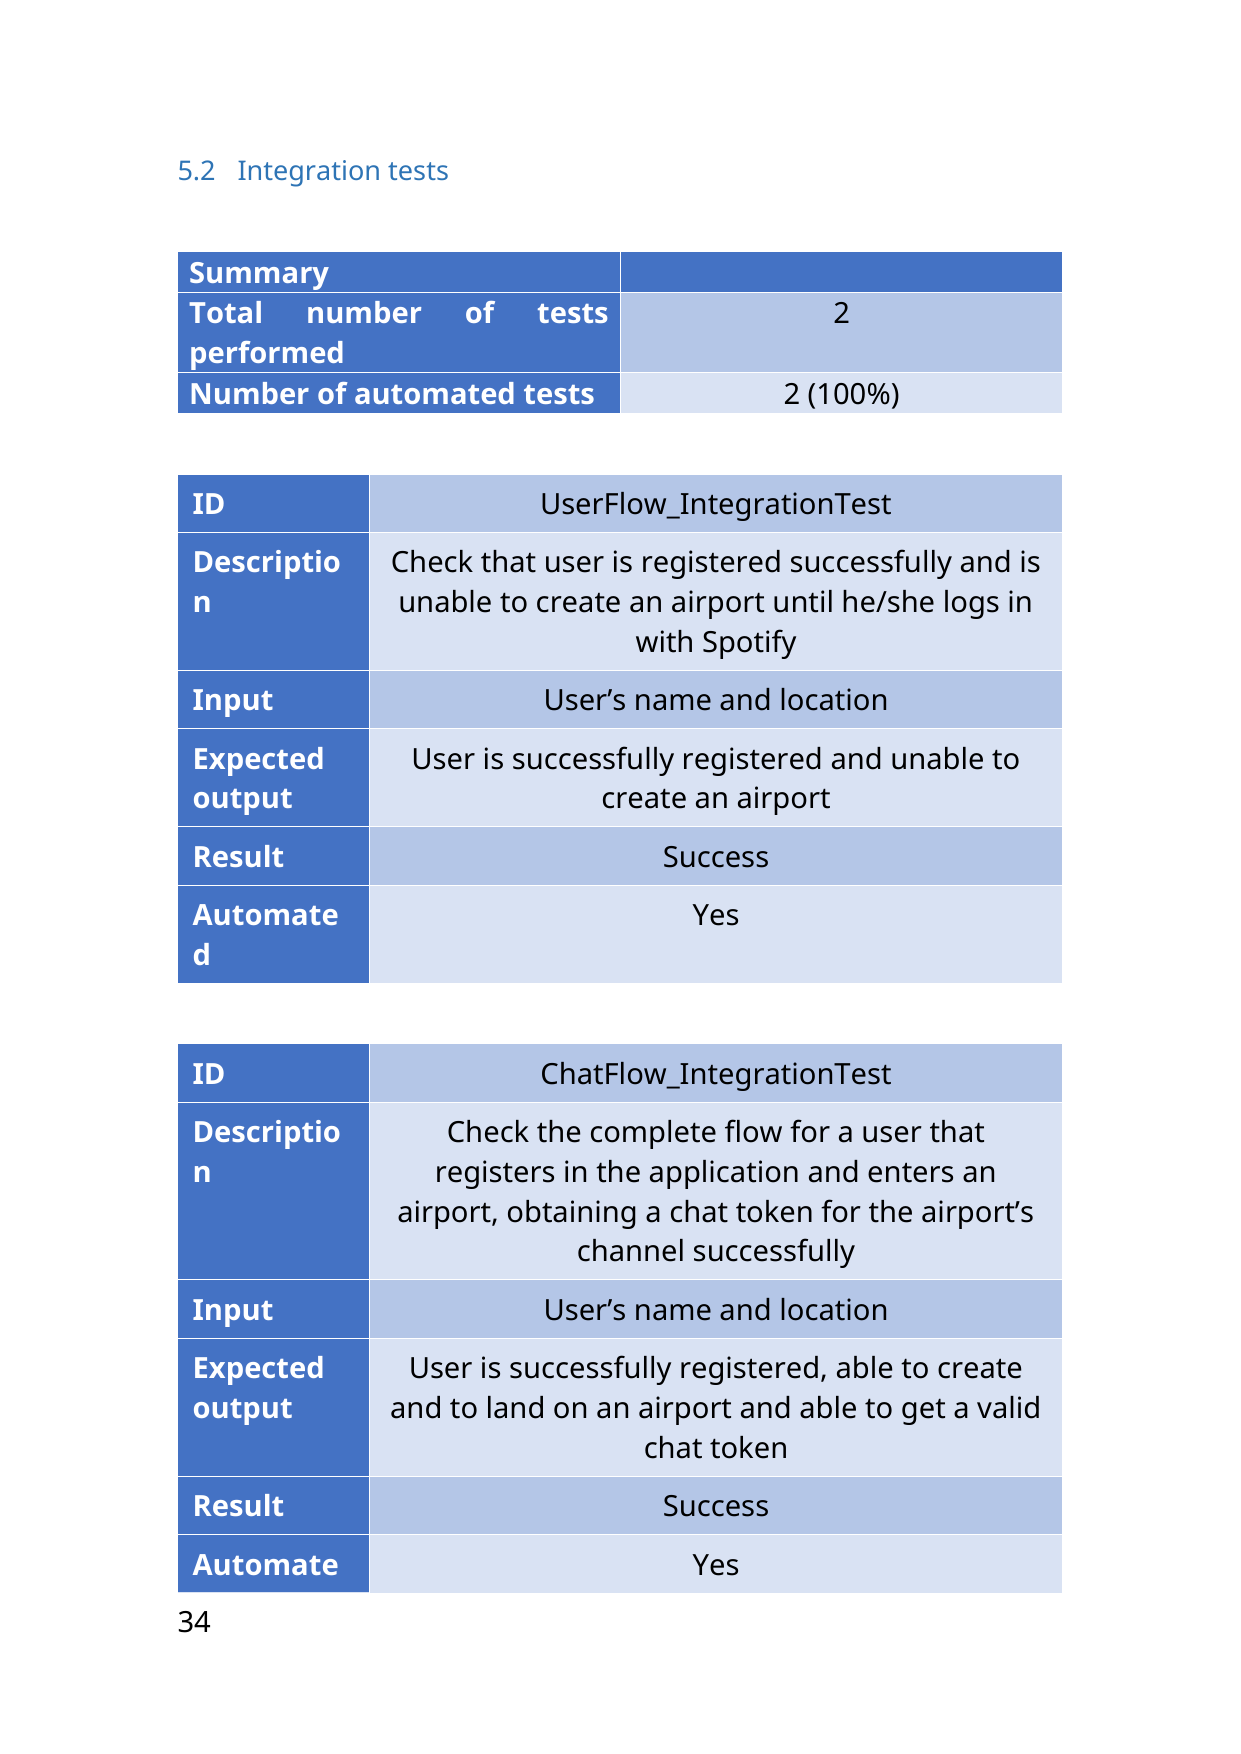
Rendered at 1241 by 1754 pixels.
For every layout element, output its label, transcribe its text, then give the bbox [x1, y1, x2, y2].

table_header ChatFlow_IntegrationTest [370, 1044, 1062, 1102]
table_cell Success [370, 1477, 1062, 1534]
table_cell Expected output [178, 729, 369, 826]
table_cell Check that user is registered successfully and is unable to create an airport until he/she logs in with Spotify [370, 533, 1062, 670]
table_cell Result [178, 827, 369, 885]
table_cell Automated [178, 886, 369, 983]
table_cell Yes [370, 1535, 1062, 1592]
table_cell Description [178, 1103, 369, 1279]
table_cell User is successfully registered, able to create and to land on an airport and able to get a valid chat token [370, 1339, 1062, 1476]
table_header UserFlow_IntegrationTest [370, 475, 1062, 532]
table_cell 2 [621, 293, 1062, 372]
table_cell Check the complete flow for a user that registers in the application and enters an airport, obtaining a chat token for the airport’s channel successfully [370, 1103, 1062, 1279]
table_cell Result [178, 1477, 369, 1534]
table_cell Number of automated tests [178, 373, 620, 413]
table_cell Input [178, 1280, 369, 1338]
table_cell Input [178, 671, 369, 728]
table_cell 2 (100%) [621, 373, 1062, 413]
table_cell User’s name and location [370, 671, 1062, 728]
table_cell Total number of tests performed [178, 293, 620, 372]
table_header ID [178, 475, 369, 532]
table_header ID [178, 1044, 369, 1102]
table_cell Expected output [178, 1339, 369, 1476]
table_cell Success [370, 827, 1062, 885]
subtitle Integration tests [177, 152, 1063, 189]
table_cell User’s name and location [370, 1280, 1062, 1338]
table_cell Automated [178, 1535, 369, 1592]
table_header Summary [178, 252, 620, 292]
table_cell Yes [370, 886, 1062, 983]
table_cell User is successfully registered and unable to create an airport [370, 729, 1062, 826]
table_header [621, 252, 1062, 292]
table_cell Description [178, 533, 369, 670]
